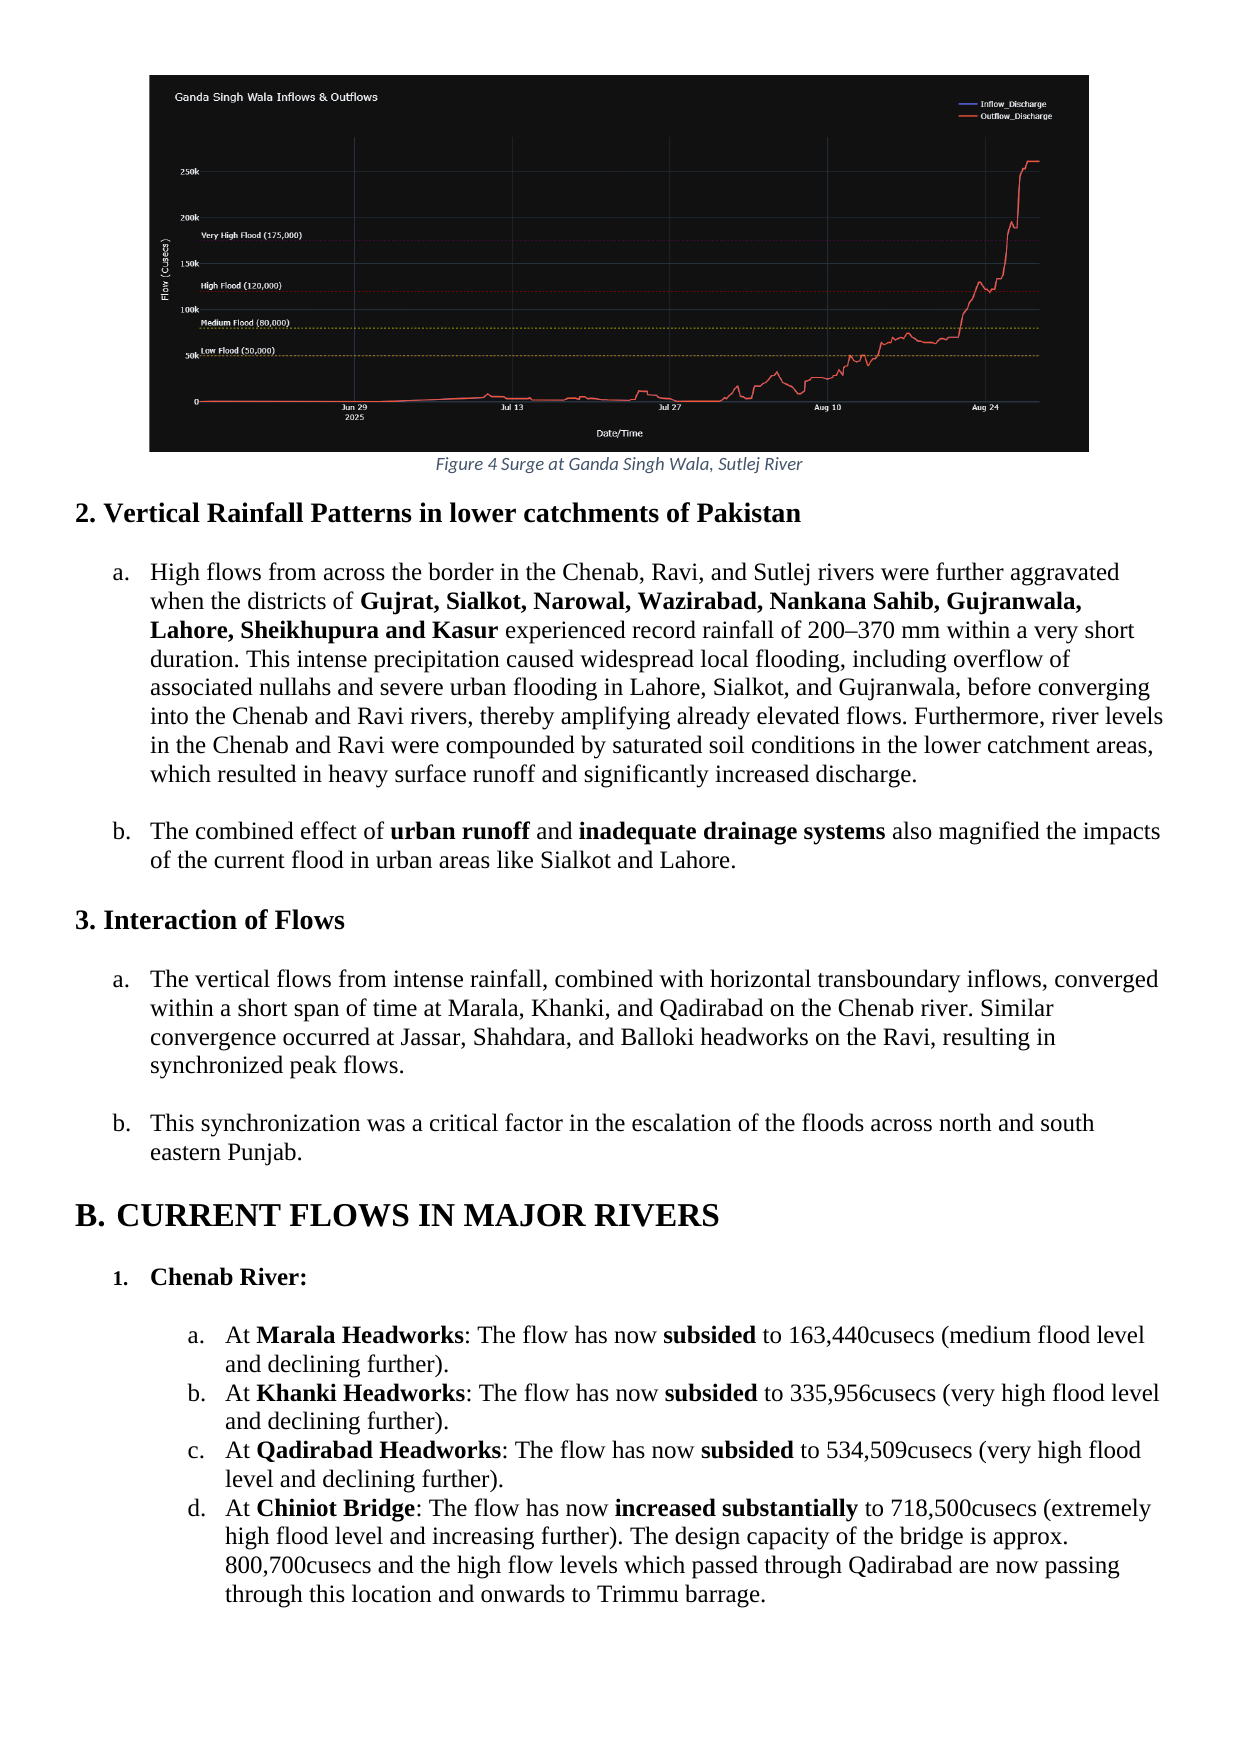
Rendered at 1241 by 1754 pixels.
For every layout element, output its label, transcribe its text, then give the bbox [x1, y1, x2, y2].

text Figure 4 Surge at Ganda Singh Wala, Sutlej River [75, 452, 1165, 475]
list Chenab River: [112, 1262, 1165, 1291]
list At Marala Headworks: The flow has now subsided to 163,440cusecs (medium flood level and declining further). [187, 1320, 1165, 1378]
list High flows from across the border in the Chenab, Ravi, and Sutlej rivers were further aggravated when the districts of Gujrat, Sialkot, Narowal, Wazirabad, Nankana Sahib, Gujranwala, Lahore, Sheikhupura and Kasur experienced record rainfall of 200–370 mm within a very short duration. This intense precipitation caused widespread local flooding, including overflow of associated nullahs and severe urban flooding in Lahore, Sialkot, and Gujranwala, before converging into the Chenab and Ravi rivers, thereby amplifying already elevated flows. Furthermore, river levels in the Chenab and Ravi were compounded by saturated soil conditions in the lower catchment areas, which resulted in heavy surface runoff and significantly increased discharge. [112, 557, 1165, 787]
list At Qadirabad Headworks: The flow has now subsided to 534,509cusecs (very high flood level and declining further). [187, 1435, 1165, 1493]
list This synchronization was a critical factor in the escalation of the floods across north and south eastern Punjab. [112, 1108, 1165, 1166]
text 2. Vertical Rainfall Patterns in lower catchments of Pakistan [75, 496, 1165, 528]
text 3. Interaction of Flows [75, 903, 1165, 935]
list At Chiniot Bridge: The flow has now increased substantially to 718,500cusecs (extremely high flood level and increasing further). The design capacity of the bridge is approx. 800,700cusecs and the high flow levels which passed through Qadirabad are now passing through this location and onwards to Trimmu barrage. [187, 1493, 1165, 1608]
picture [149, 75, 1089, 452]
list The vertical flows from intense rainfall, combined with horizontal transboundary inflows, converged within a short span of time at Marala, Khanki, and Qadirabad on the Chenab river. Similar convergence occurred at Jassar, Shahdara, and Balloki headworks on the Ravi, resulting in synchronized peak flows. [112, 964, 1165, 1079]
list The combined effect of urban runoff and inadequate drainage systems also magnified the impacts of the current flood in urban areas like Sialkot and Lahore. [112, 816, 1165, 874]
list At Khanki Headworks: The flow has now subsided to 335,956cusecs (very high flood level and declining further). [187, 1378, 1165, 1435]
list Current Flows in Major Rivers [75, 1195, 1165, 1233]
